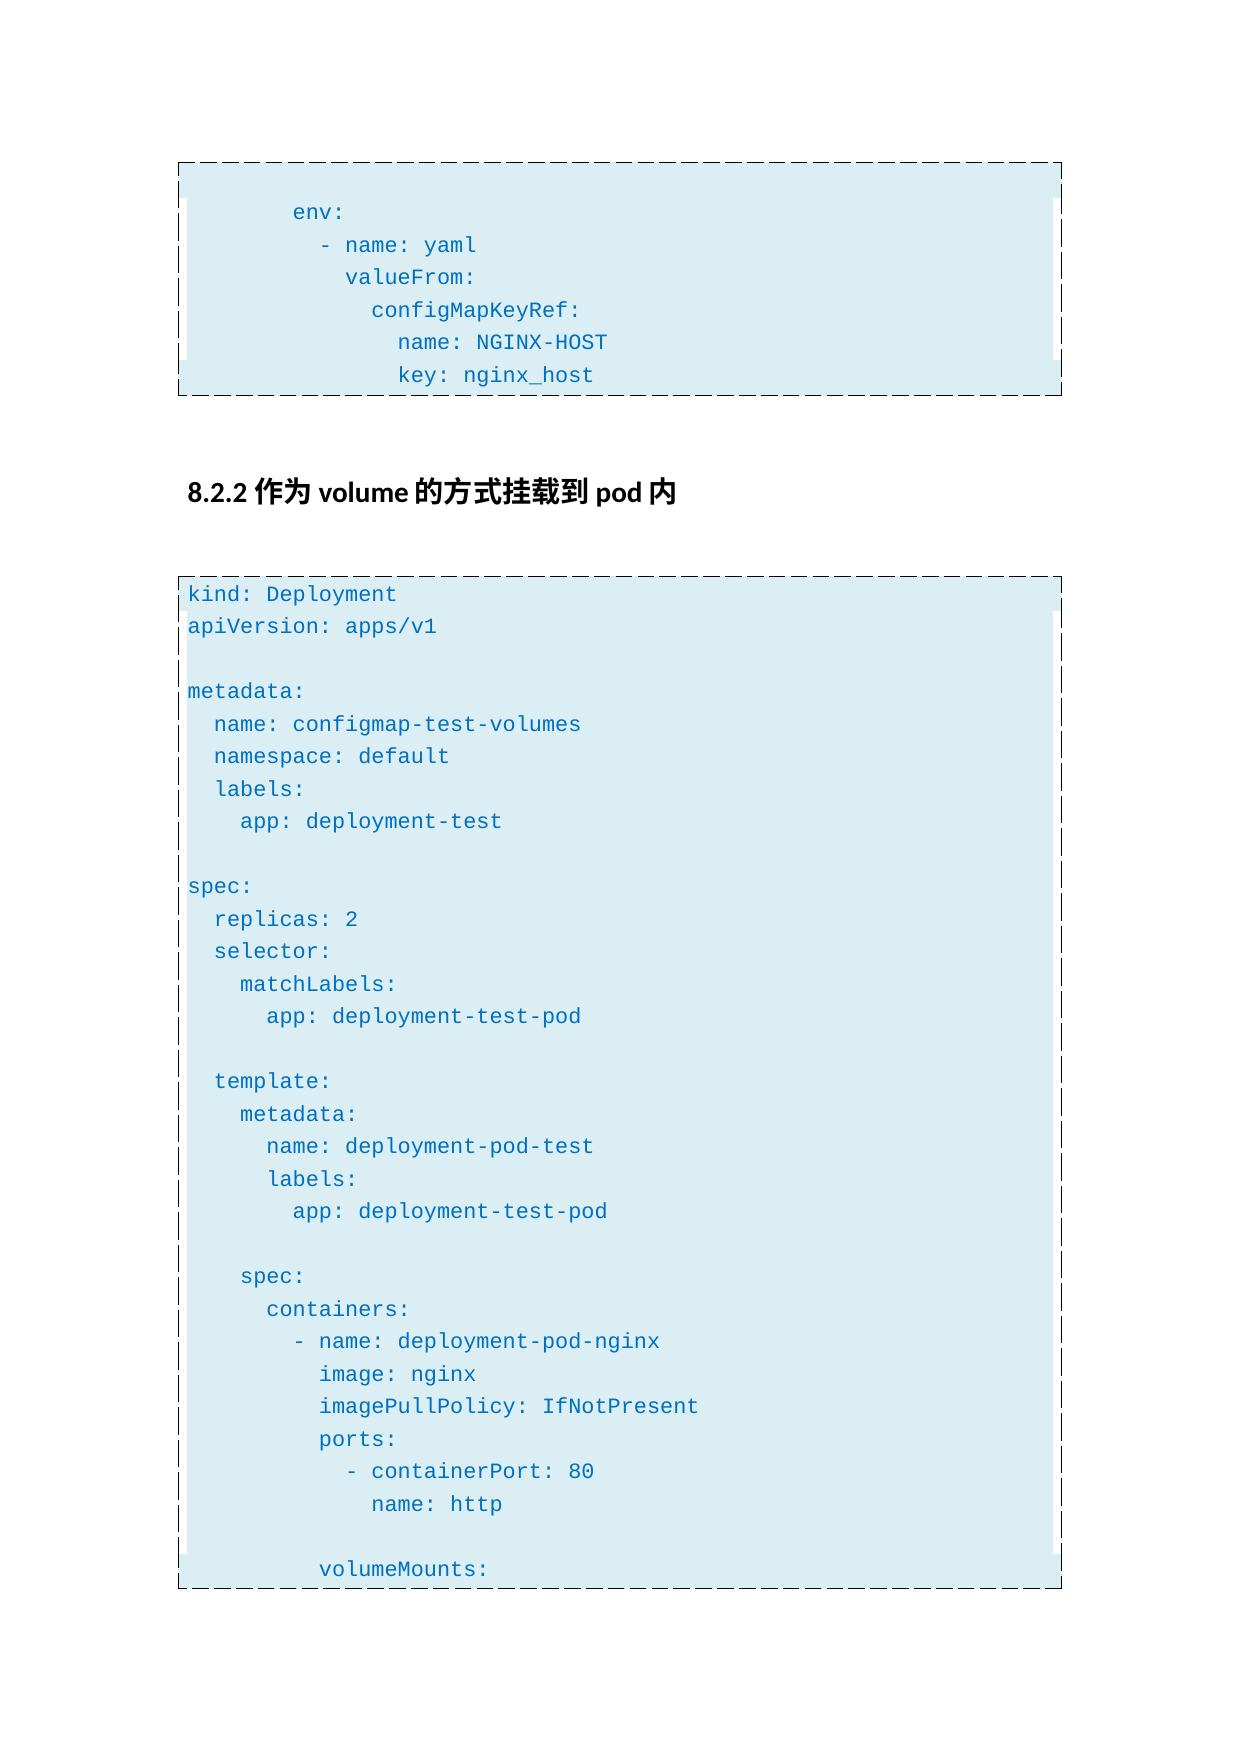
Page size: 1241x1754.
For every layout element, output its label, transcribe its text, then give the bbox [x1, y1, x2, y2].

text configMapKeyRef: [187, 295, 1053, 328]
text matchLabels: [187, 969, 1053, 1001]
text - name: deployment-pod-nginx [187, 1326, 1053, 1359]
text containers: [187, 1294, 1053, 1326]
text imagePullPolicy: IfNotPresent [187, 1391, 1053, 1424]
text kind: Deployment [178, 576, 1062, 611]
text ports: [187, 1424, 1053, 1456]
text app: deployment-test-pod [187, 1001, 1053, 1034]
text - containerPort: 80 [187, 1456, 1053, 1489]
text spec: [187, 1261, 1053, 1294]
text metadata: [187, 1099, 1053, 1131]
text env: [187, 198, 1053, 230]
text spec: [187, 871, 1053, 904]
text valueFrom: [187, 263, 1053, 295]
text key: nginx_host [178, 357, 1062, 396]
text selector: [187, 936, 1053, 969]
text name: configmap-test-volumes [187, 709, 1053, 741]
text app: deployment-test-pod [187, 1196, 1053, 1229]
text name: http [187, 1489, 1053, 1521]
text labels: [187, 1164, 1053, 1196]
text apiVersion: apps/v1 [187, 611, 1053, 644]
text template: [187, 1066, 1053, 1099]
text labels: [187, 774, 1053, 806]
text replicas: 2 [187, 904, 1053, 936]
text name: deployment-pod-test [187, 1131, 1053, 1164]
text name: NGINX-HOST [187, 328, 1053, 357]
text image: nginx [187, 1359, 1053, 1391]
text metadata: [187, 676, 1053, 709]
subtitle 8.2.2 作为volume的方式挂载到pod内 [187, 457, 1053, 522]
text namespace: default [187, 741, 1053, 774]
text app: deployment-test [187, 806, 1053, 839]
text volumeMounts: [178, 1551, 1062, 1589]
text - name: yaml [187, 230, 1053, 263]
